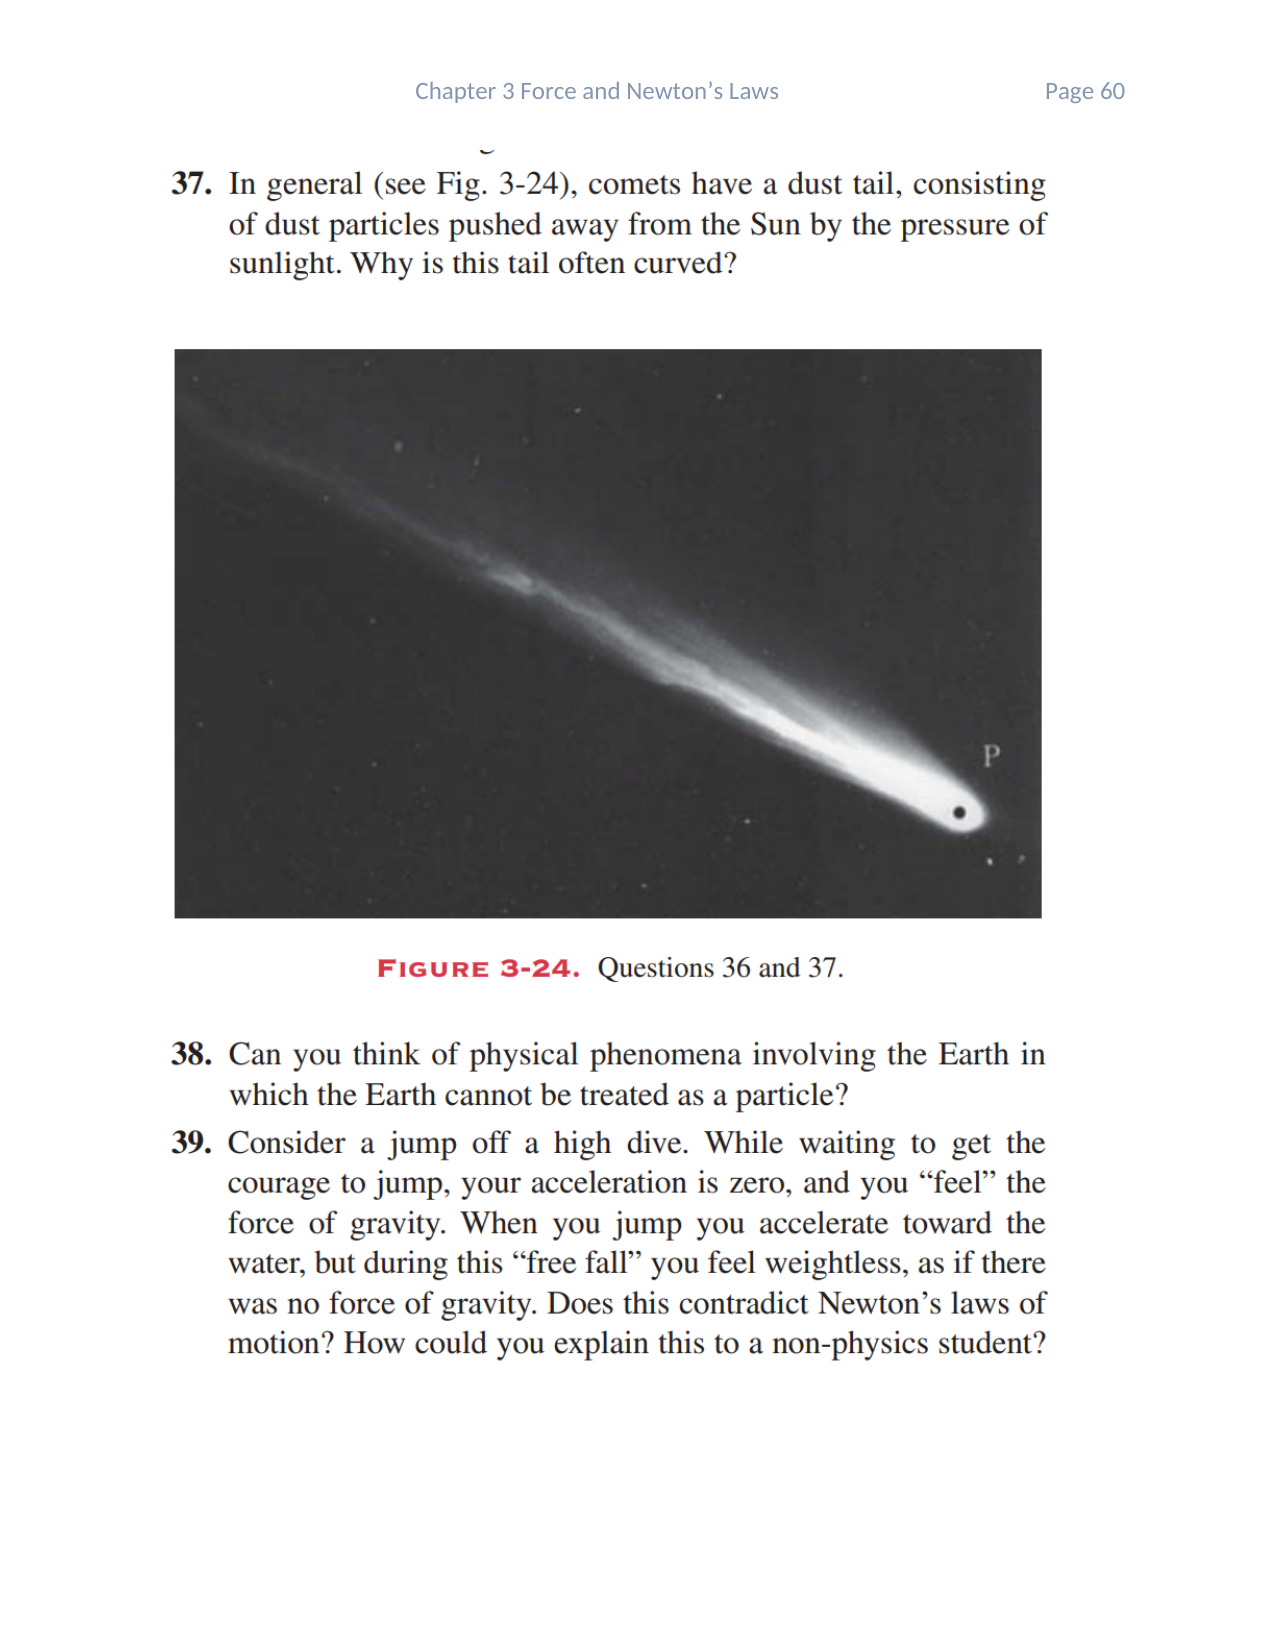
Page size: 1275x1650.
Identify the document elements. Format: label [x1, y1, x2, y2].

picture [135, 150, 1099, 1373]
